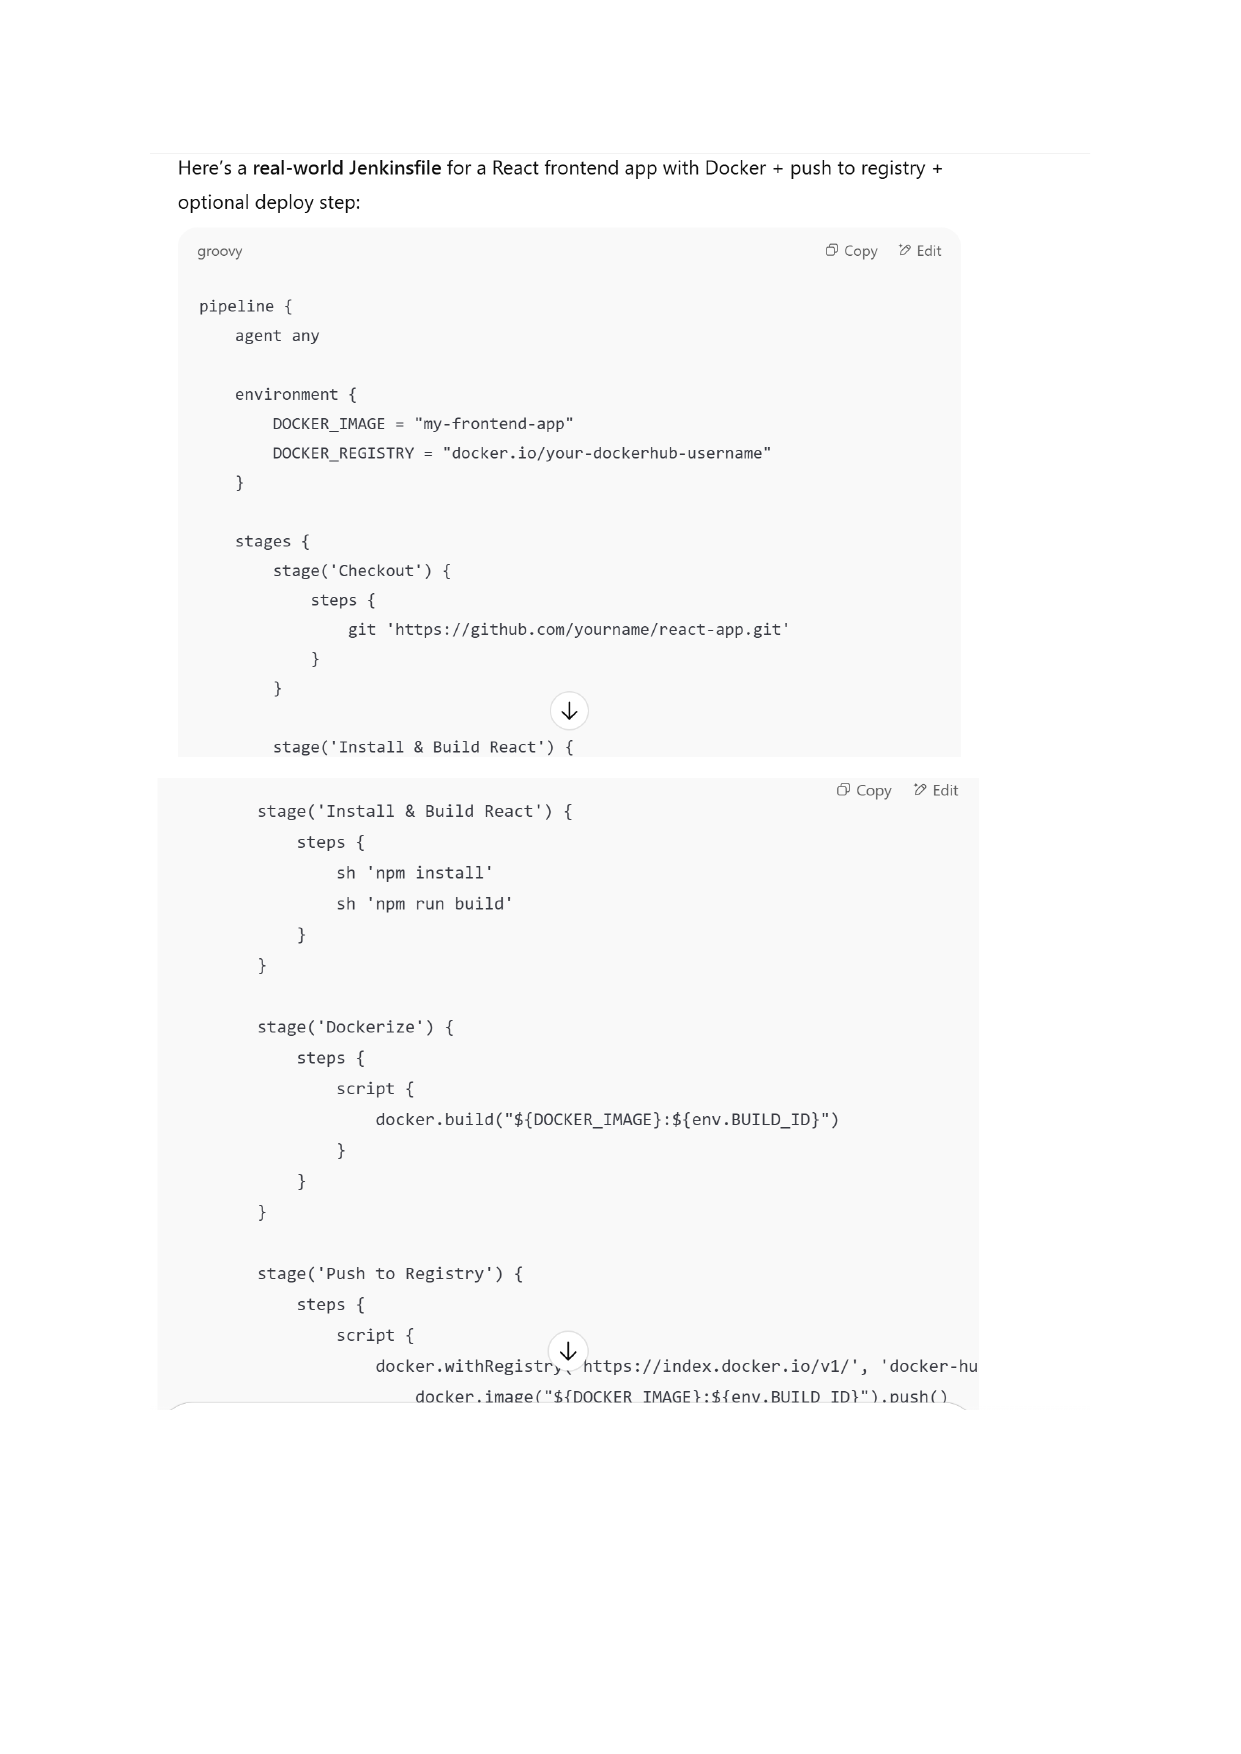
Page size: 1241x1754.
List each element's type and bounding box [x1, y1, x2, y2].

picture [150, 778, 1091, 1410]
picture [150, 150, 1091, 757]
